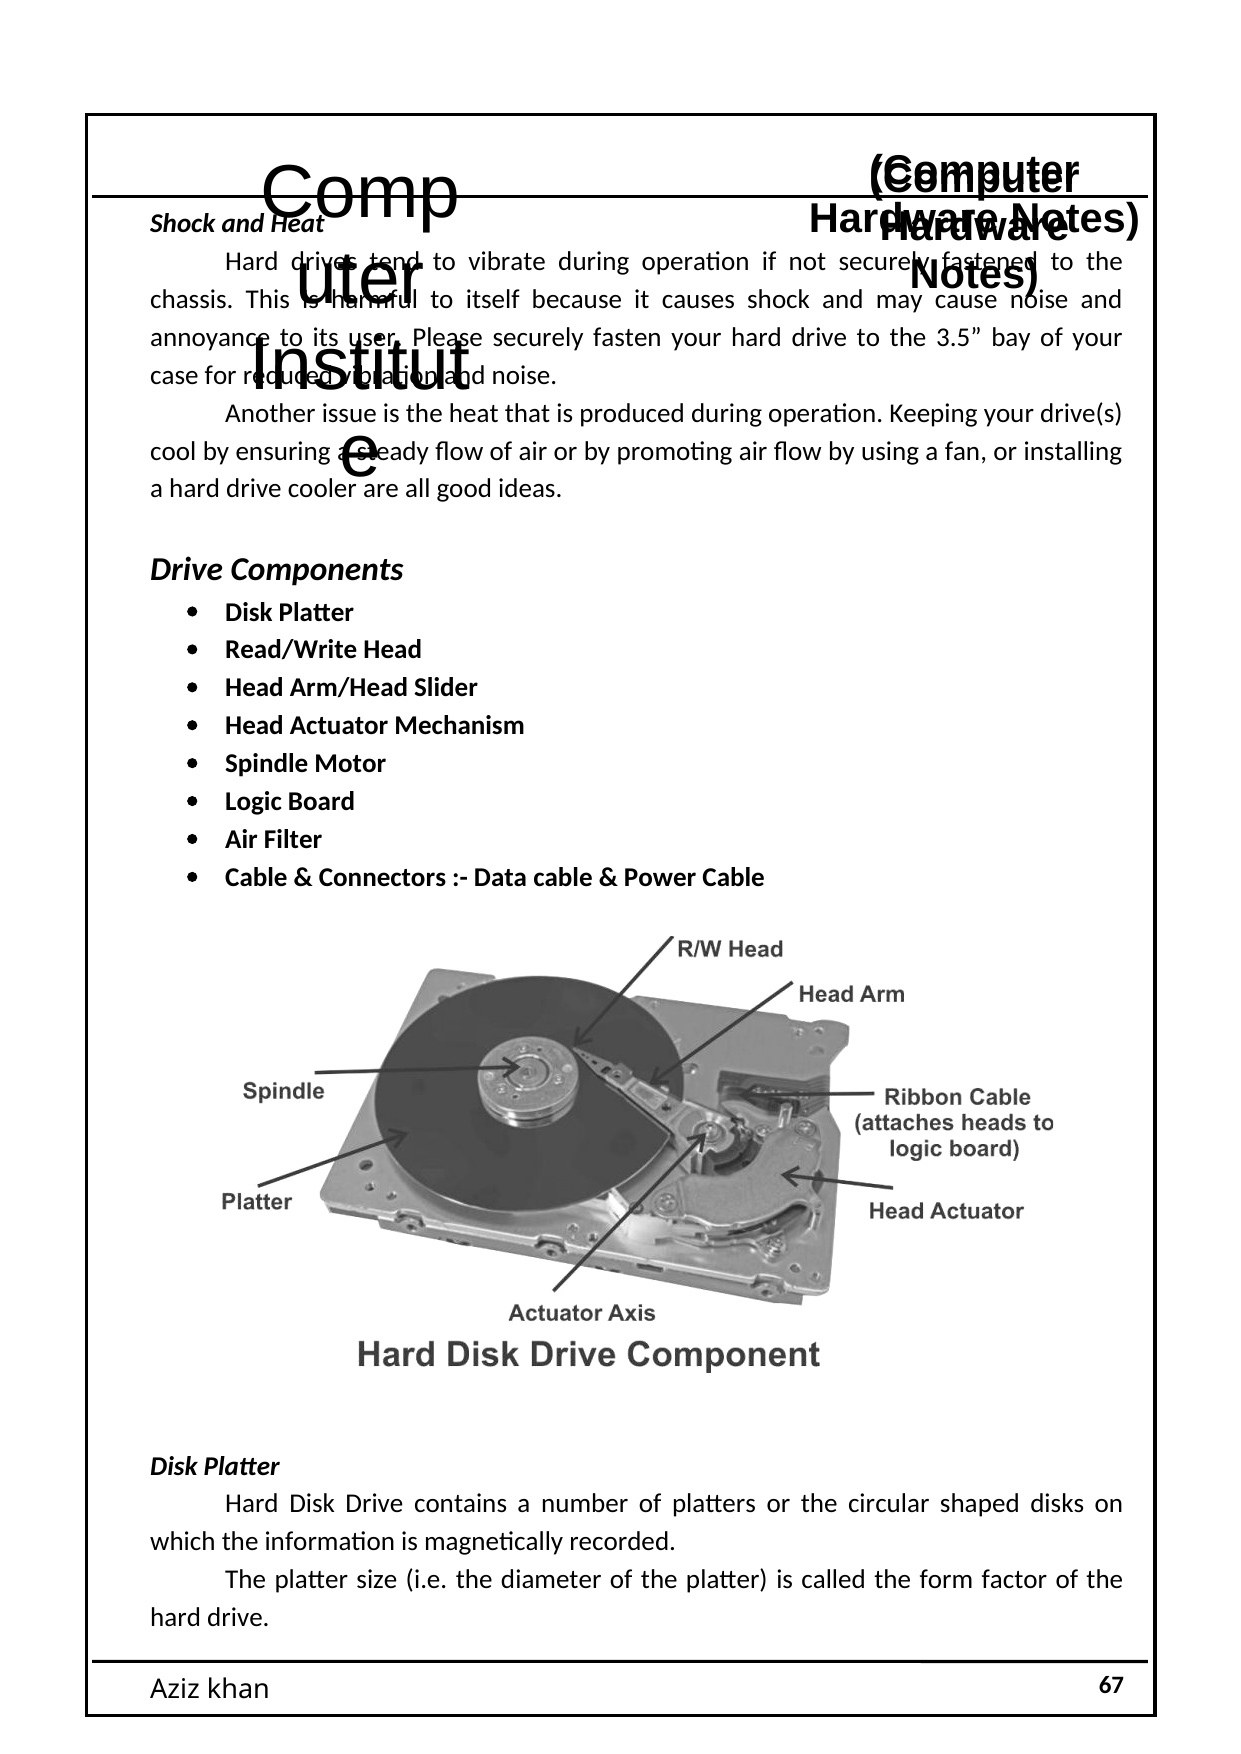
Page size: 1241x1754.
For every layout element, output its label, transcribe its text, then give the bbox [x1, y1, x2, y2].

list Spindle Motor [187, 746, 1125, 779]
text Disk Platter [150, 1449, 1125, 1482]
text Another issue is the heat that is produced during operation. Keeping your drive(s) cool by ensuring a steady flow of air or by promoting air flow by using a fan, or installing a hard drive cooler are all good ideas. [150, 396, 1125, 505]
text Drive Components [150, 548, 1125, 589]
text Hard drives tend to vibrate during operation if not securely fastened to the chassis. This is harmful to itself because it causes shock and may cause noise and annoyance to its user. Please securely fasten your hard drive to the 3.5” bay of your case for reduced vibration and noise. [150, 244, 1125, 391]
list Cable & Connectors :- Data cable & Power Cable [187, 860, 1125, 893]
text Shock and Heat [150, 206, 1125, 239]
text Hard Disk Drive contains a number of platters or the circular shaped disks on which the information is magnetically recorded. [150, 1487, 1125, 1558]
list Read/Write Head [187, 633, 1125, 666]
list Head Actuator Mechanism [187, 708, 1125, 741]
list Head Arm/Head Slider [187, 671, 1125, 703]
list Air Filter [187, 822, 1125, 855]
text The platter size (i.e. the diameter of the platter) is called the form factor of the hard drive. [150, 1562, 1125, 1633]
list Logic Board [187, 784, 1125, 817]
list Disk Platter [187, 595, 1125, 628]
